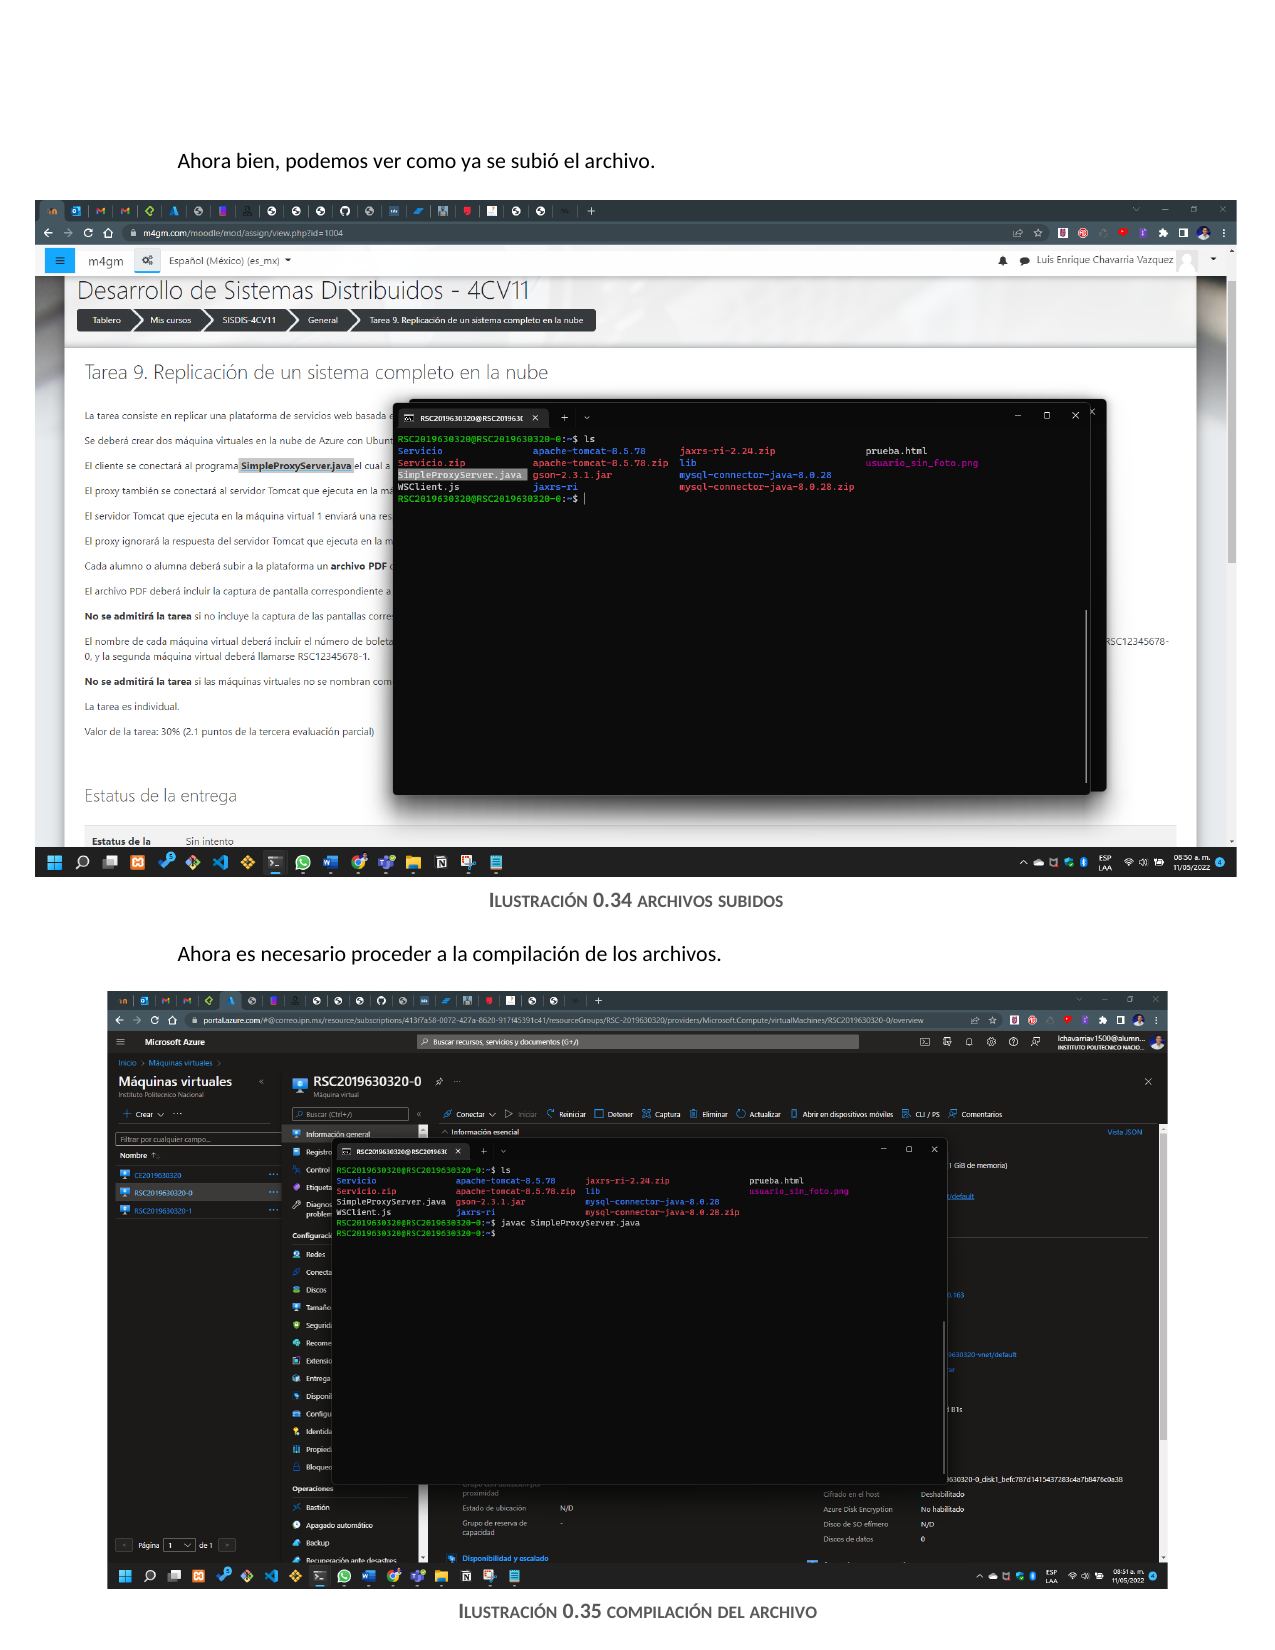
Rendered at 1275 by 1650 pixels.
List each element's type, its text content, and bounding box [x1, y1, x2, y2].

picture [35, 200, 1237, 877]
text Ahora bien, podemos ver como ya se subió el archivo. [177, 148, 1098, 174]
picture [107, 991, 1168, 1589]
text Ahora es necesario proceder a la compilación de los archivos. [177, 940, 1098, 966]
